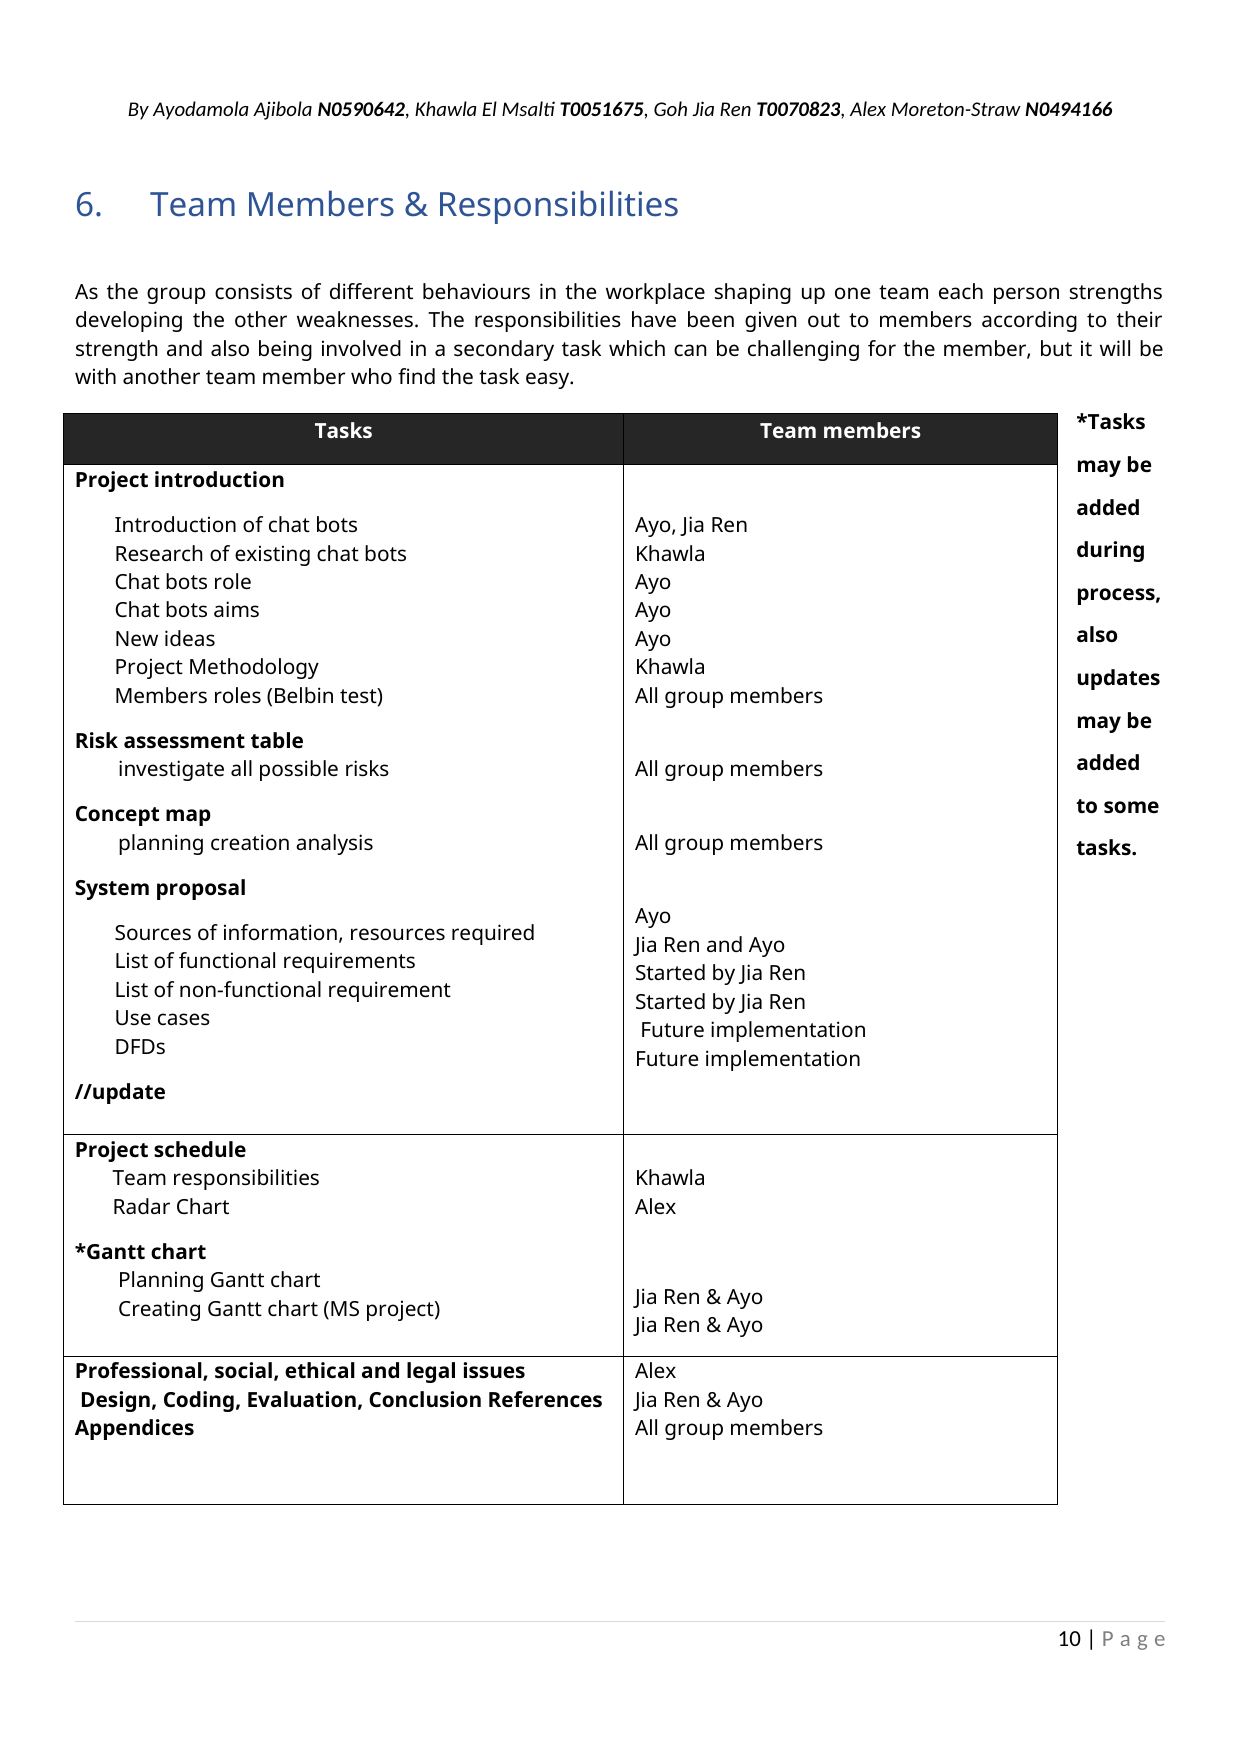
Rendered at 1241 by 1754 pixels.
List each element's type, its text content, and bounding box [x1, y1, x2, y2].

table_cell Khawla Alex Jia Ren & Ayo Jia Ren & Ayo [624, 1135, 1057, 1356]
table_cell Ayo, Jia Ren Khawla Ayo Ayo Ayo Khawla All group members All group members All group members Ayo Jia Ren and Ayo Started by Jia Ren Started by Jia Ren Future implementation Future implementation [624, 465, 1057, 1134]
table_cell Alex Jia Ren & Ayo All group members [624, 1357, 1057, 1504]
text *Tasks may be added during process, also updates may be added to some tasks. [75, 407, 1165, 862]
subtitle 6. Team Members & Responsibilities [75, 181, 1165, 227]
table_cell Project introduction Introduction of chat bots Research of existing chat bots Chat bots role Chat bots aims New ideas Project Methodology Members roles (Belbin test) Risk assessment table investigate all possible risks Concept map planning creation analysis System proposal Sources of information, resources required List of functional requirements List of non-functional requirement Use cases DFDs //update [64, 465, 623, 1134]
table_header Team members [624, 414, 1057, 464]
table_header Tasks [64, 414, 623, 464]
table_cell Professional, social, ethical and legal issues Design, Coding, Evaluation, Conclusion References Appendices [64, 1357, 623, 1504]
text As the group consists of different behaviours in the workplace shaping up one team each person strengths developing the other weaknesses. The responsibilities have been given out to members according to their strength and also being involved in a secondary task which can be challenging for the member, but it will be with another team member who find the task easy. [75, 277, 1165, 391]
table_cell Project schedule Team responsibilities Radar Chart *Gantt chart Planning Gantt chart Creating Gantt chart (MS project) [64, 1135, 623, 1356]
